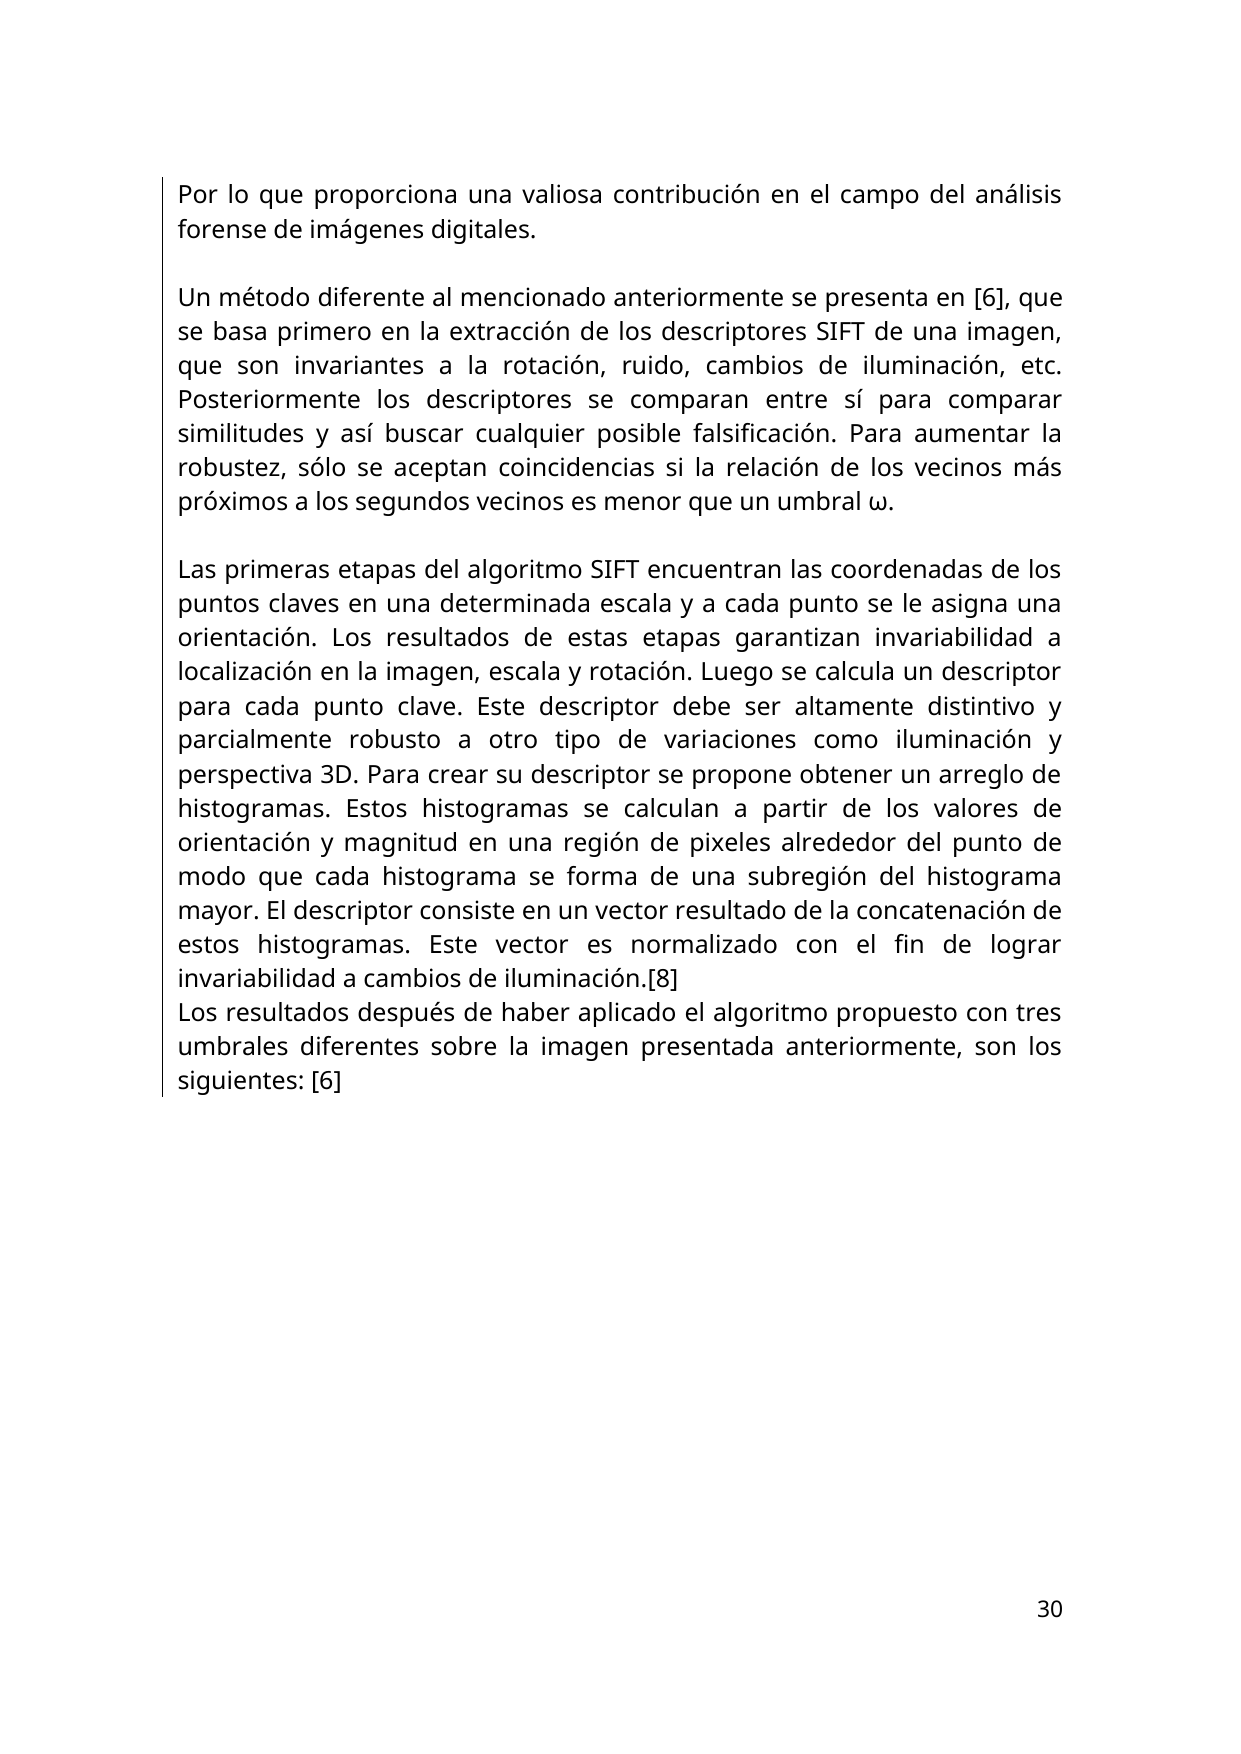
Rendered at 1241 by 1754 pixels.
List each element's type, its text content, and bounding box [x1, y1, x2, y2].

text Por lo que proporciona una valiosa contribución en el campo del análisis forense de imágenes digitales. [177, 177, 1063, 245]
text Los resultados después de haber aplicado el algoritmo propuesto con tres umbrales diferentes sobre la imagen presentada anteriormente, son los siguientes: [6] [177, 995, 1063, 1097]
text Las primeras etapas del algoritmo SIFT encuentran las coordenadas de los puntos claves en una determinada escala y a cada punto se le asigna una orientación. Los resultados de estas etapas garantizan invariabilidad a localización en la imagen, escala y rotación. Luego se calcula un descriptor para cada punto clave. Este descriptor debe ser altamente distintivo y parcialmente robusto a otro tipo de variaciones como iluminación y perspectiva 3D. Para crear su descriptor se propone obtener un arreglo de histogramas. Estos histogramas se calculan a partir de los valores de orientación y magnitud en una región de pixeles alrededor del punto de modo que cada histograma se forma de una subregión del histograma mayor. El descriptor consiste en un vector resultado de la concatenación de estos histogramas. Este vector es normalizado con el fin de lograr invariabilidad a cambios de iluminación.[8] [177, 552, 1063, 995]
text Un método diferente al mencionado anteriormente se presenta en [6], que se basa primero en la extracción de los descriptores SIFT de una imagen, que son invariantes a la rotación, ruido, cambios de iluminación, etc. Posteriormente los descriptores se comparan entre sí para comparar similitudes y así buscar cualquier posible falsificación. Para aumentar la robustez, sólo se aceptan coincidencias si la relación de los vecinos más próximos a los segundos vecinos es menor que un umbral ω. [177, 279, 1063, 518]
